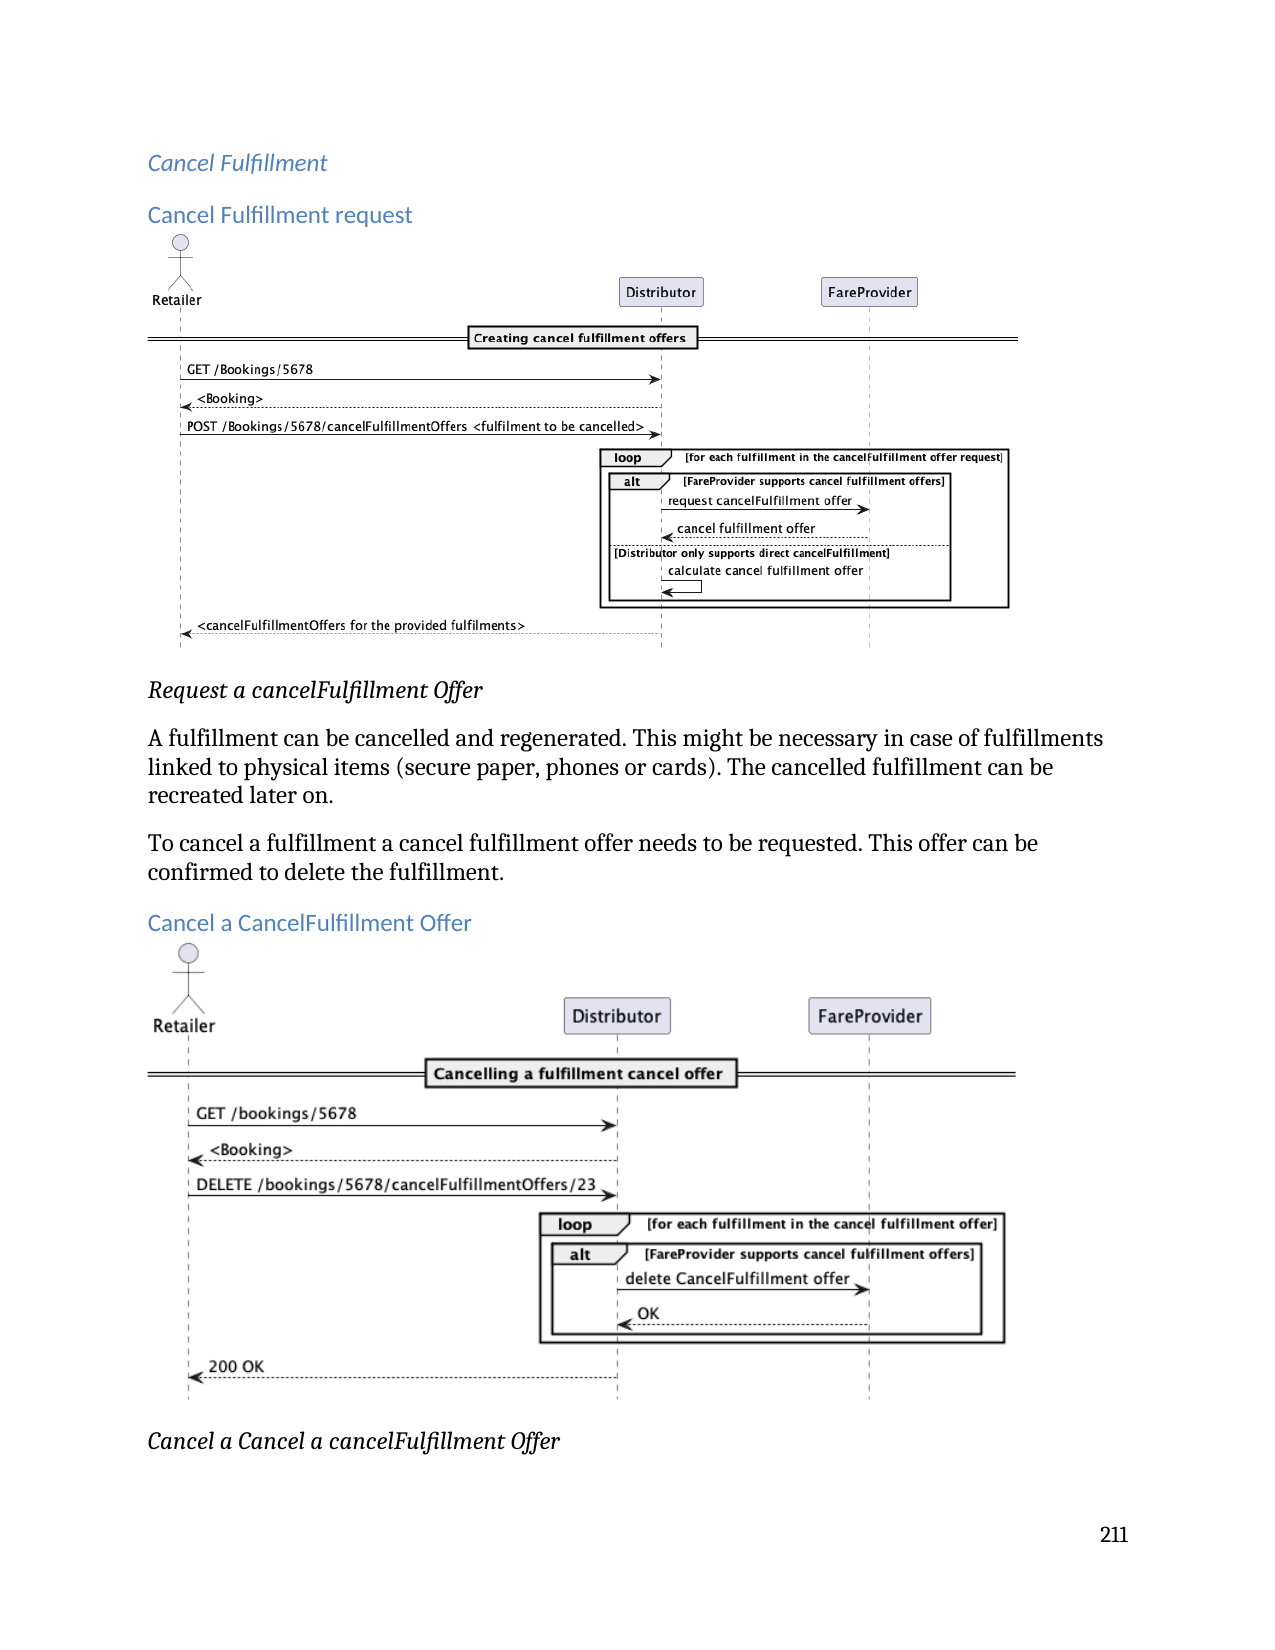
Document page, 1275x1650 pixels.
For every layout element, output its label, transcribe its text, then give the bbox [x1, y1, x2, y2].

picture [147, 937, 1023, 1406]
text To cancel a fulfillment a cancel fulfillment offer needs to be requested. This offer can be confirmed to delete the fulfillment. [148, 829, 1127, 886]
picture [147, 229, 1023, 656]
text Cancel a Cancel a cancelFulfillment Offer [148, 1427, 1127, 1456]
subtitle Cancel a CancelFulfillment Offer [148, 907, 1127, 938]
subtitle Cancel Fulfillment request [148, 199, 1127, 229]
subtitle Cancel Fulfillment [148, 148, 1127, 178]
text A fulfillment can be cancelled and regenerated. This might be necessary in case of fulfillments linked to physical items (secure paper, phones or cards). The cancelled fulfillment can be recreated later on. [148, 724, 1127, 810]
text Request a cancelFulfillment Offer [148, 676, 1127, 705]
